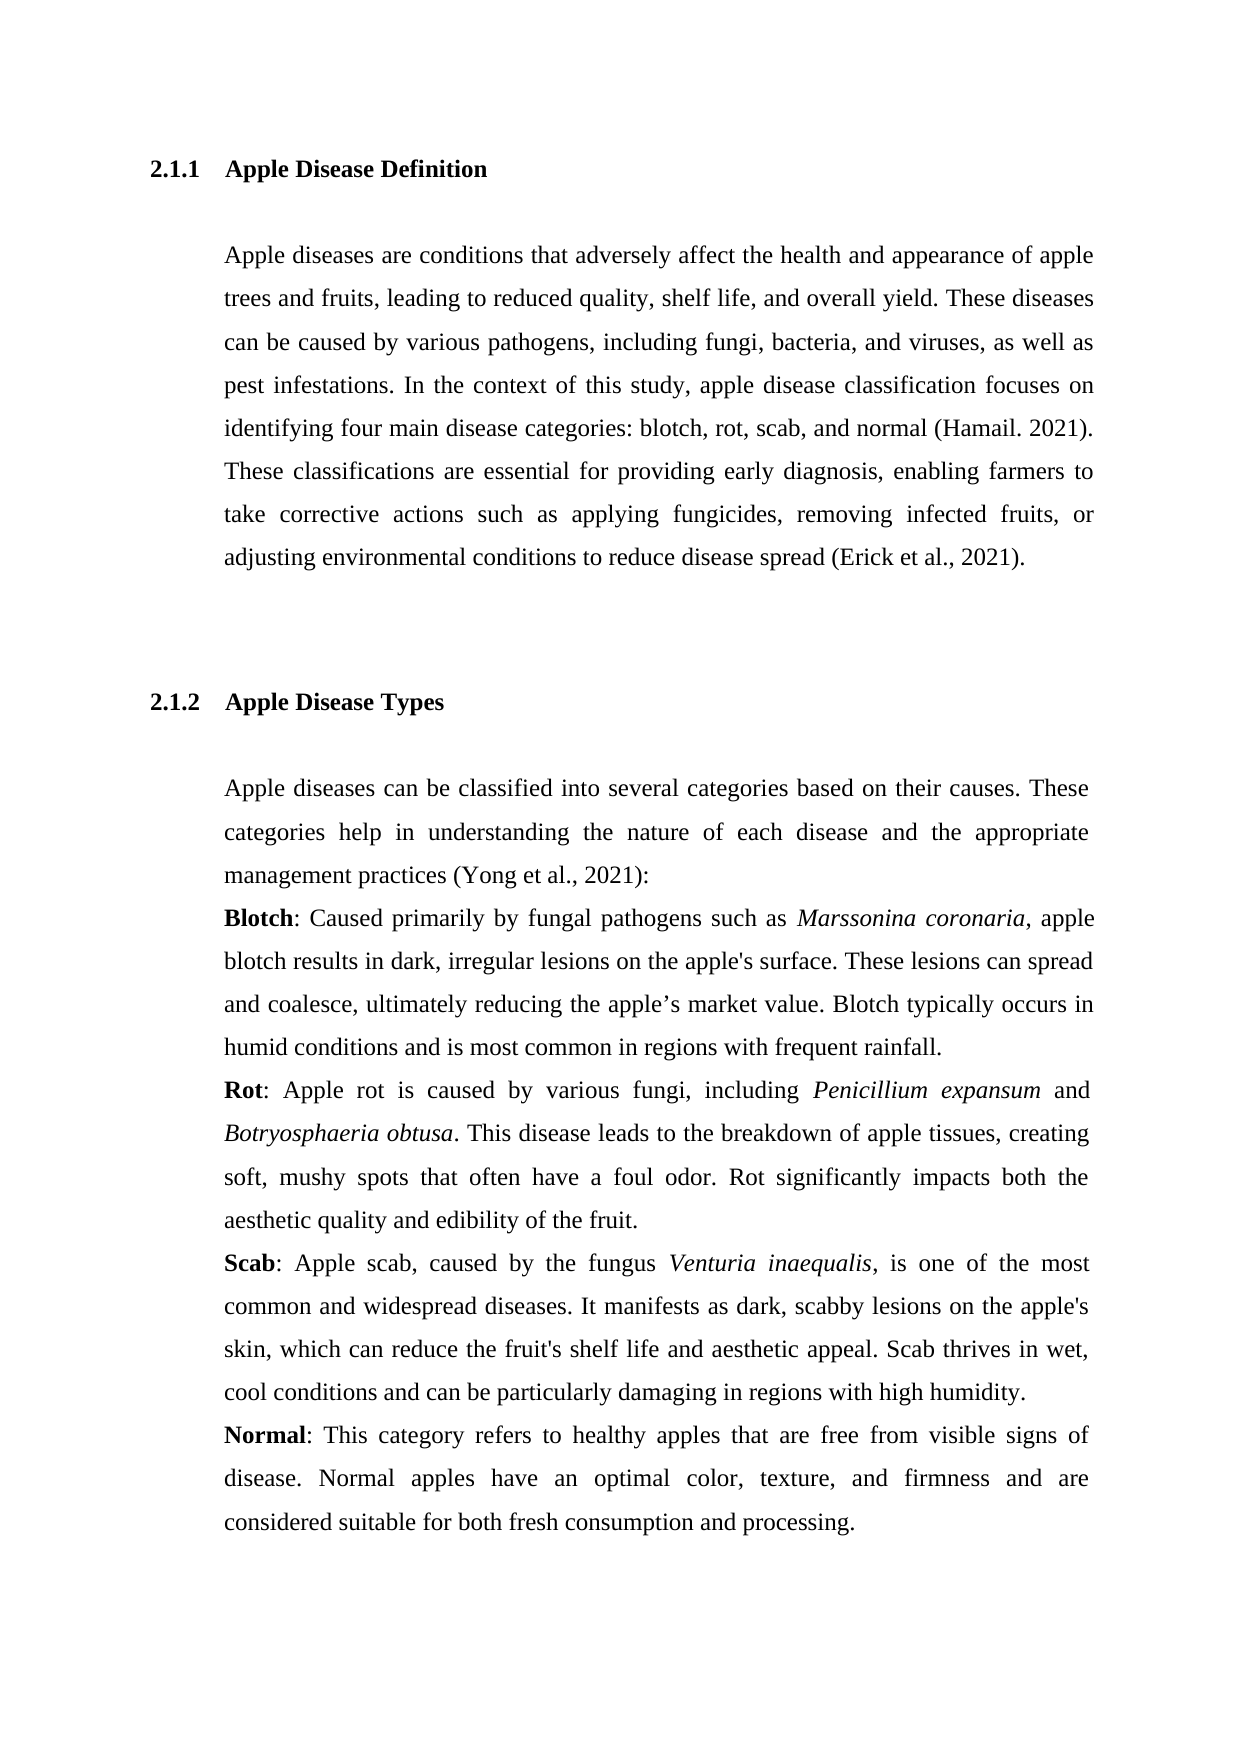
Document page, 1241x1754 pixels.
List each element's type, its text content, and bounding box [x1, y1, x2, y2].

subtitle 2.1.1 Apple Disease Definition [150, 154, 1090, 183]
subtitle 2.1.2 Apple Disease Types [150, 687, 1090, 716]
text Apple diseases can be classified into several categories based on their causes. These categories help in understanding the nature of each disease and the appropriate management practices (Yong et al., 2021): [224, 773, 1090, 888]
text Normal: This category refers to healthy apples that are free from visible signs of disease. Normal apples have an optimal color, texture, and firmness and are considered suitable for both fresh consumption and processing. [224, 1420, 1090, 1535]
text Blotch: Caused primarily by fungal pathogens such as Marssonina coronaria, apple blotch results in dark, irregular lesions on the apple's surface. These lesions can spread and coalesce, ultimately reducing the apple’s market value. Blotch typically occurs in humid conditions and is most common in regions with frequent rainfall. [224, 903, 1095, 1061]
text Apple diseases are conditions that adversely affect the health and appearance of apple trees and fruits, leading to reduced quality, shelf life, and overall yield. These diseases can be caused by various pathogens, including fungi, bacteria, and viruses, as well as pest infestations. In the context of this study, apple disease classification focuses on identifying four main disease categories: blotch, rot, scab, and normal (Hamail. 2021). These classifications are essential for providing early diagnosis, enabling farmers to take corrective actions such as applying fungicides, removing infected fruits, or adjusting environmental conditions to reduce disease spread (Erick et al., 2021). [224, 240, 1095, 571]
text Rot: Apple rot is caused by various fungi, including Penicillium expansum and Botryosphaeria obtusa. This disease leads to the breakdown of apple tissues, creating soft, mushy spots that often have a foul odor. Rot significantly impacts both the aesthetic quality and edibility of the fruit. [224, 1075, 1090, 1233]
text Scab: Apple scab, caused by the fungus Venturia inaequalis, is one of the most common and widespread diseases. It manifests as dark, scabby lesions on the apple's skin, which can reduce the fruit's shelf life and aesthetic appeal. Scab thrives in wet, cool conditions and can be particularly damaging in regions with high humidity. [224, 1248, 1090, 1406]
